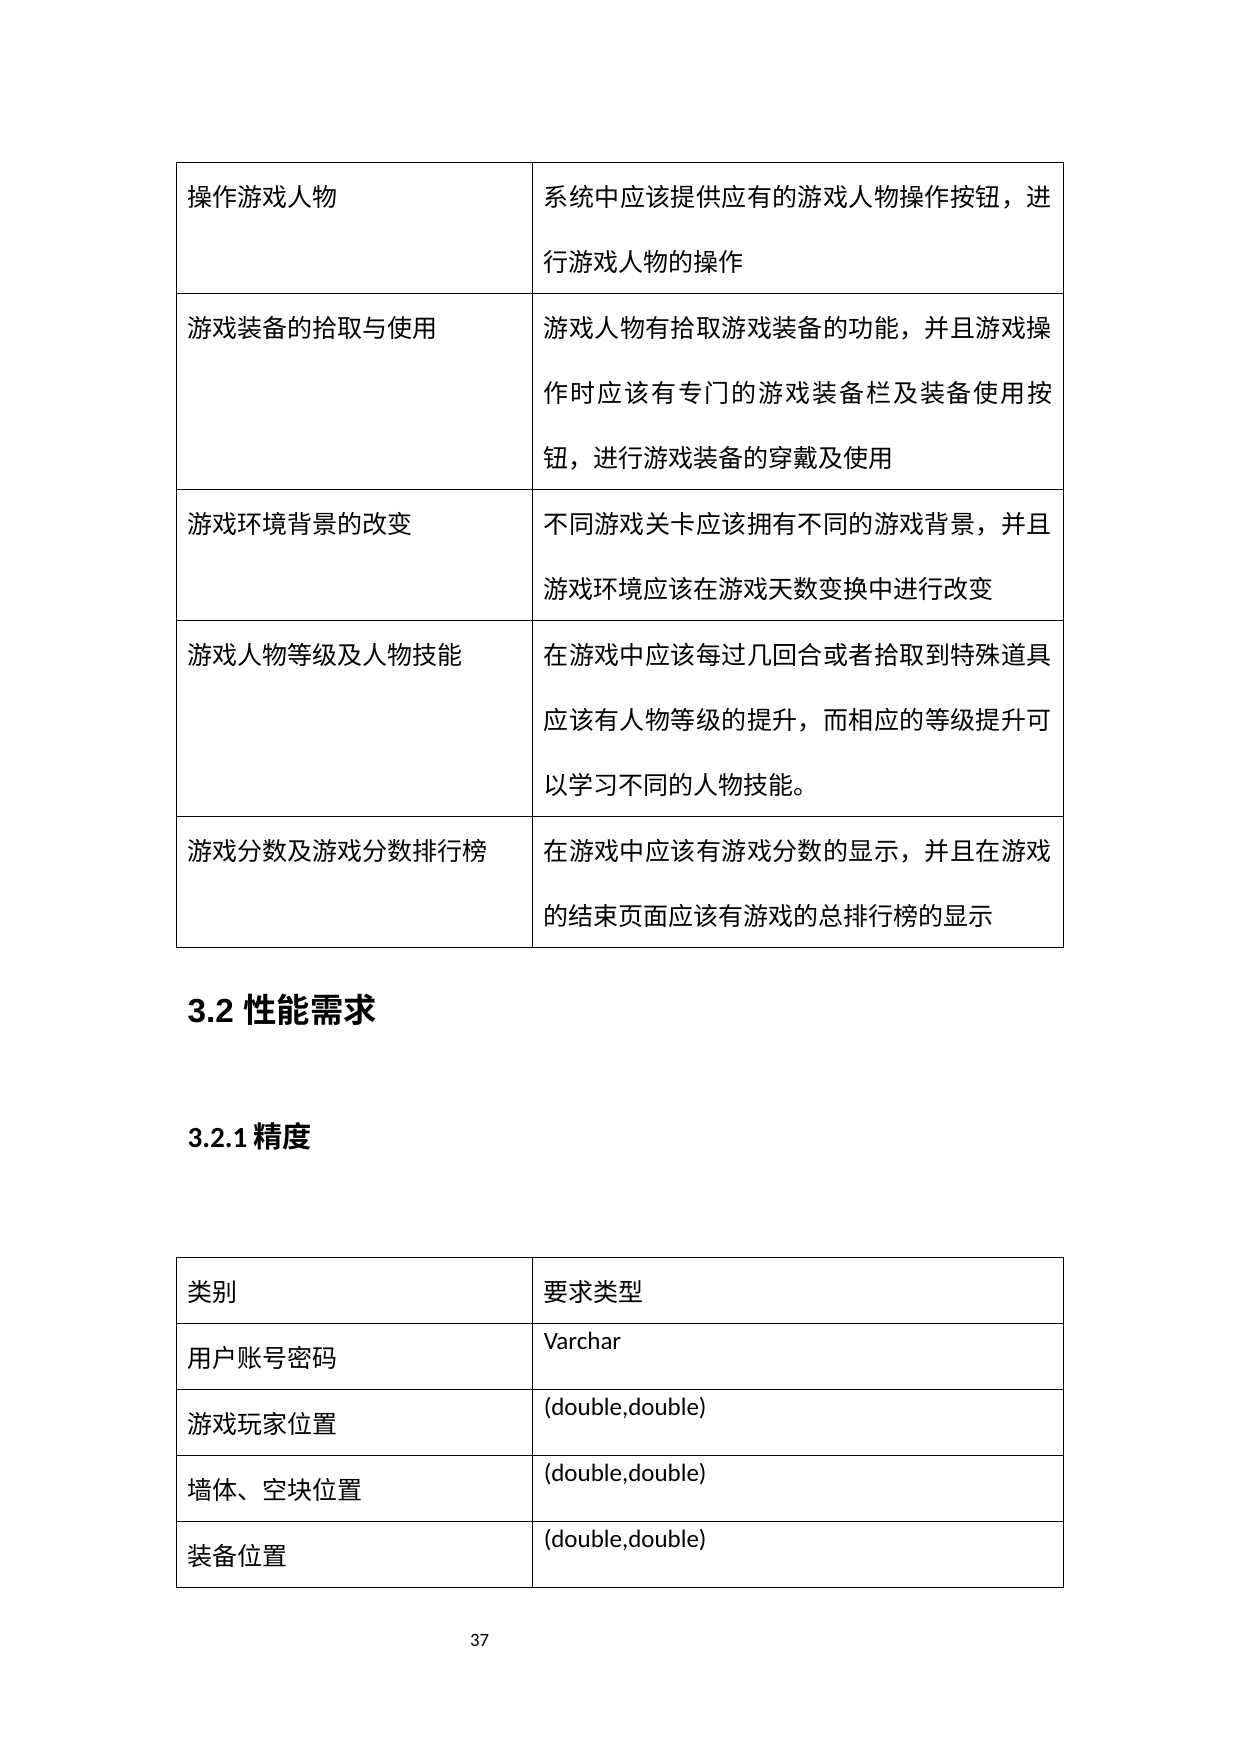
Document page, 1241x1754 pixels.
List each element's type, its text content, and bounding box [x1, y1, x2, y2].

table_cell Varchar [533, 1324, 1063, 1389]
table_cell 游戏分数及游戏分数排行榜 [177, 817, 532, 947]
table_cell 在游戏中应该每过几回合或者拾取到特殊道具应该有人物等级的提升，而相应的等级提升可以学习不同的人物技能。 [533, 621, 1063, 816]
table_cell (double,double) [533, 1390, 1063, 1455]
subtitle 3.2.1精度 [187, 1102, 1053, 1167]
table_cell 不同游戏关卡应该拥有不同的游戏背景，并且游戏环境应该在游戏天数变换中进行改变 [533, 490, 1063, 620]
table_cell 在游戏中应该有游戏分数的显示，并且在游戏的结束页面应该有游戏的总排行榜的显示 [533, 817, 1063, 947]
table_cell 游戏玩家位置 [177, 1390, 532, 1455]
table_cell 装备位置 [177, 1522, 532, 1587]
table_cell 游戏人物有拾取游戏装备的功能，并且游戏操作时应该有专门的游戏装备栏及装备使用按钮，进行游戏装备的穿戴及使用 [533, 294, 1063, 489]
table_cell 操作游戏人物 [177, 163, 532, 293]
table_cell 游戏装备的拾取与使用 [177, 294, 532, 489]
subtitle 3.2 性能需求 [187, 975, 1053, 1040]
table_cell (double,double) [533, 1522, 1063, 1587]
table_cell 系统中应该提供应有的游戏人物操作按钮，进行游戏人物的操作 [533, 163, 1063, 293]
table_cell (double,double) [533, 1456, 1063, 1521]
table_cell 用户账号密码 [177, 1324, 532, 1389]
table_header 类别 [177, 1258, 532, 1323]
table_header 要求类型 [533, 1258, 1063, 1323]
table_cell 游戏环境背景的改变 [177, 490, 532, 620]
table_cell 游戏人物等级及人物技能 [177, 621, 532, 816]
table_cell 墙体、空块位置 [177, 1456, 532, 1521]
